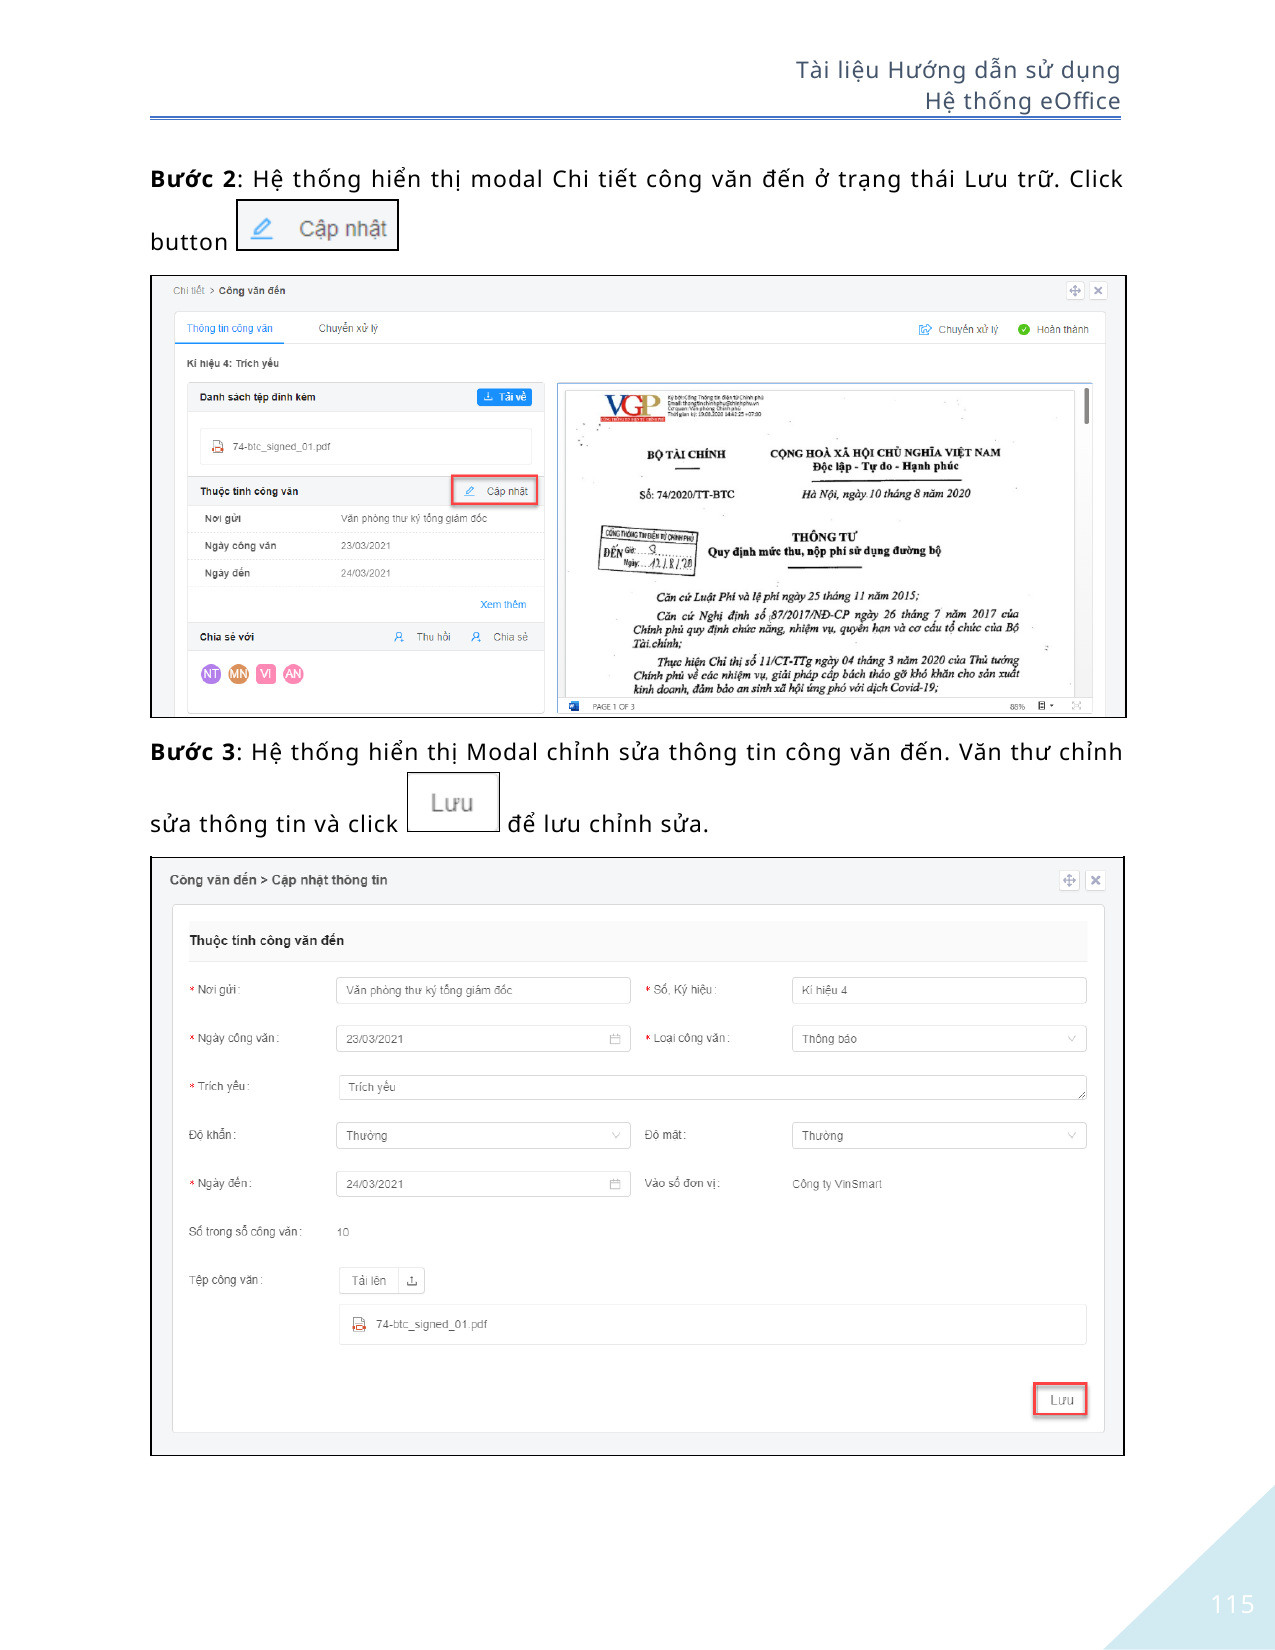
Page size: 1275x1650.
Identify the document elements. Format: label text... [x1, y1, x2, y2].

text Bước 2: Hệ thống hiển thị modal Chi tiết công văn đến ở trạng thái Lưu trữ. Click button [150, 163, 1125, 257]
text Bước 3: Hệ thống hiển thị Modal chỉnh sửa thông tin công văn đến. Văn thư chỉnh sửa thông tin và click để lưu chỉnh sửa. [150, 736, 1125, 839]
picture [238, 201, 397, 249]
picture [152, 858, 1123, 1455]
picture [408, 773, 499, 831]
picture [152, 276, 1125, 717]
